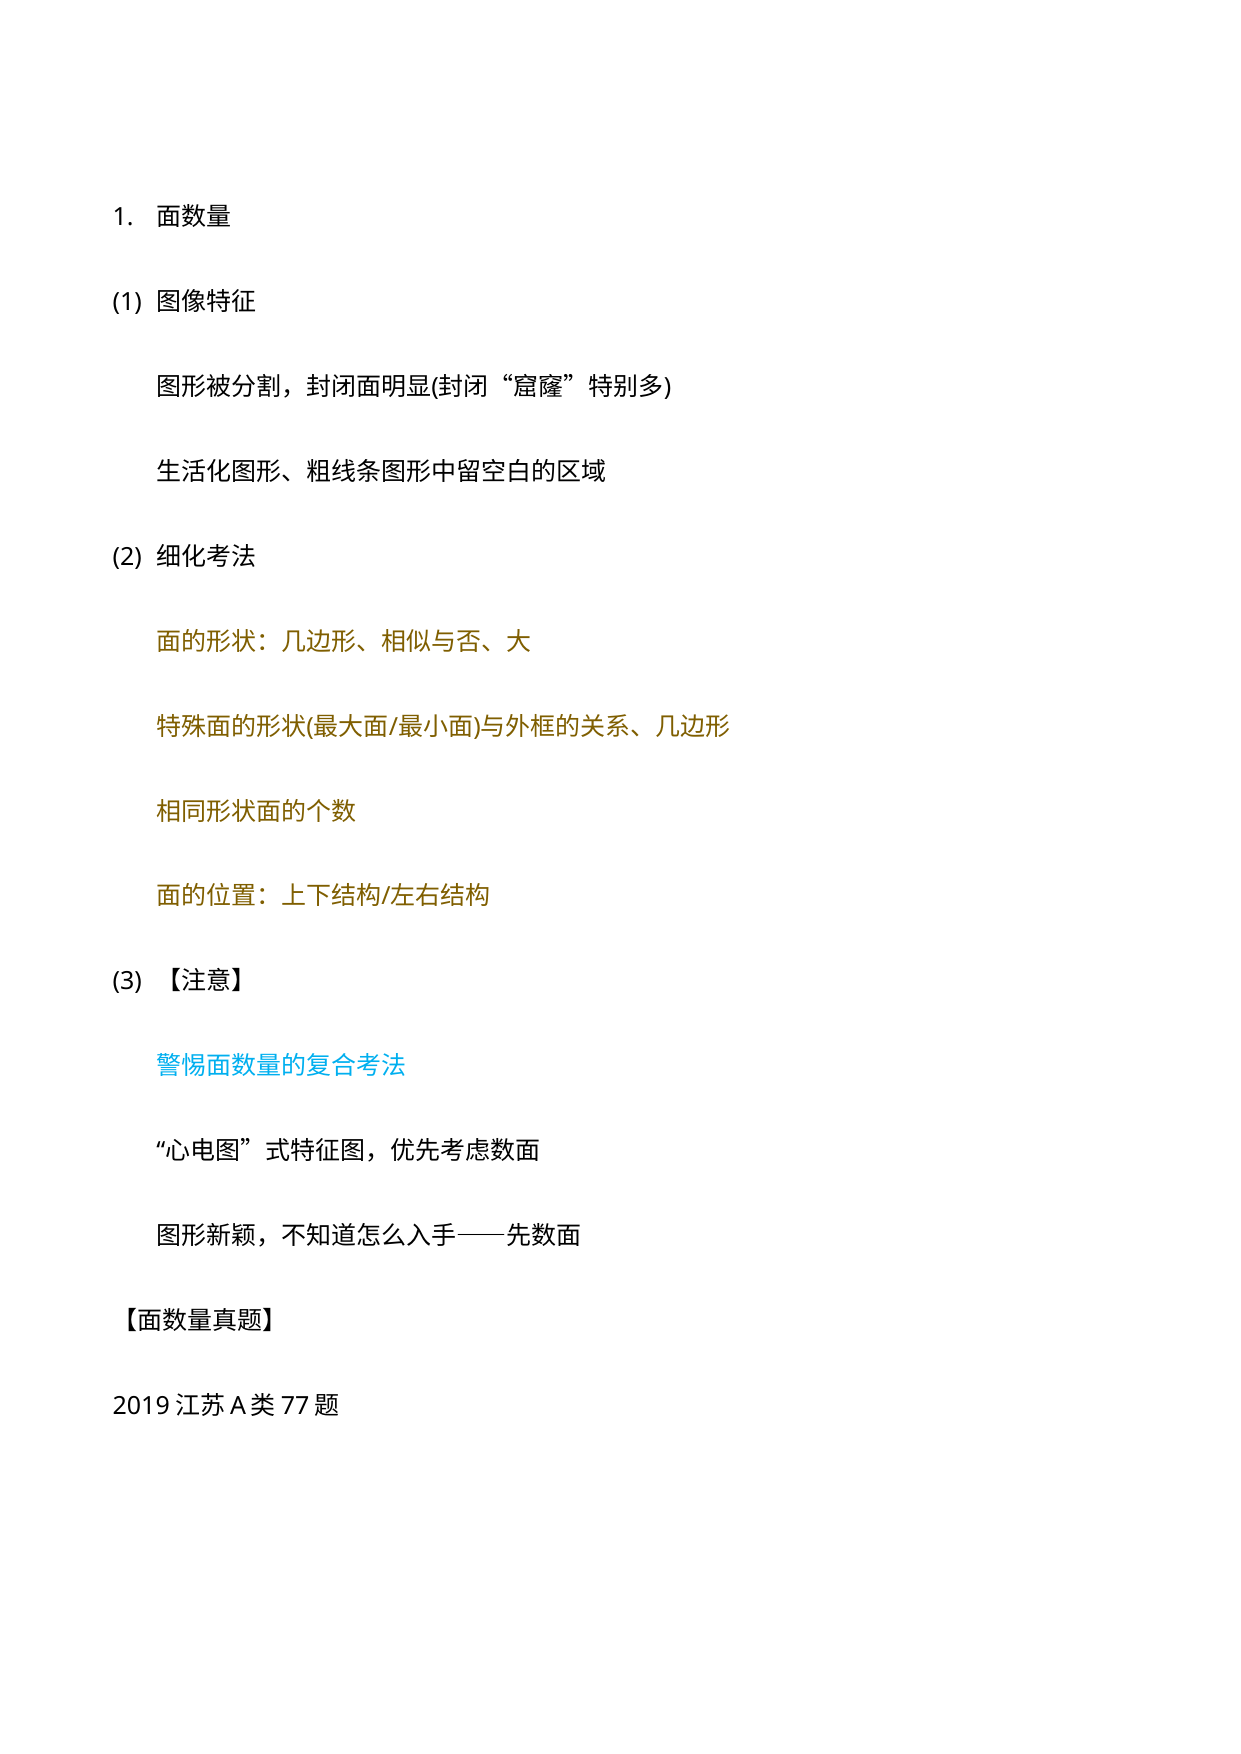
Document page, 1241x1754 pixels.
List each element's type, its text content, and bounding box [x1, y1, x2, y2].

text “心电图”式特征图，优先考虑数面 [156, 1115, 1128, 1183]
text 警惕面数量的复合考法 [156, 1030, 1128, 1098]
text 特殊面的形状(最大面/最小面)与外框的关系、几边形 [156, 690, 1128, 758]
list 【注意】 [112, 945, 1128, 1013]
text 生活化图形、粗线条图形中留空白的区域 [156, 436, 1128, 503]
list 图像特征 [112, 266, 1128, 334]
text 面的形状：几边形、相似与否、大 [156, 605, 1128, 673]
text 【面数量真题】 [112, 1284, 1128, 1352]
text 图形新颖，不知道怎么入手——先数面 [156, 1199, 1128, 1267]
text 2019江苏A类77题 [112, 1369, 1128, 1437]
text 图形被分割，封闭面明显(封闭“窟窿”特别多) [156, 351, 1128, 418]
text 面的位置：上下结构/左右结构 [156, 860, 1128, 928]
list 面数量 [112, 181, 1128, 249]
list 细化考法 [112, 520, 1128, 588]
text 相同形状面的个数 [156, 775, 1128, 843]
